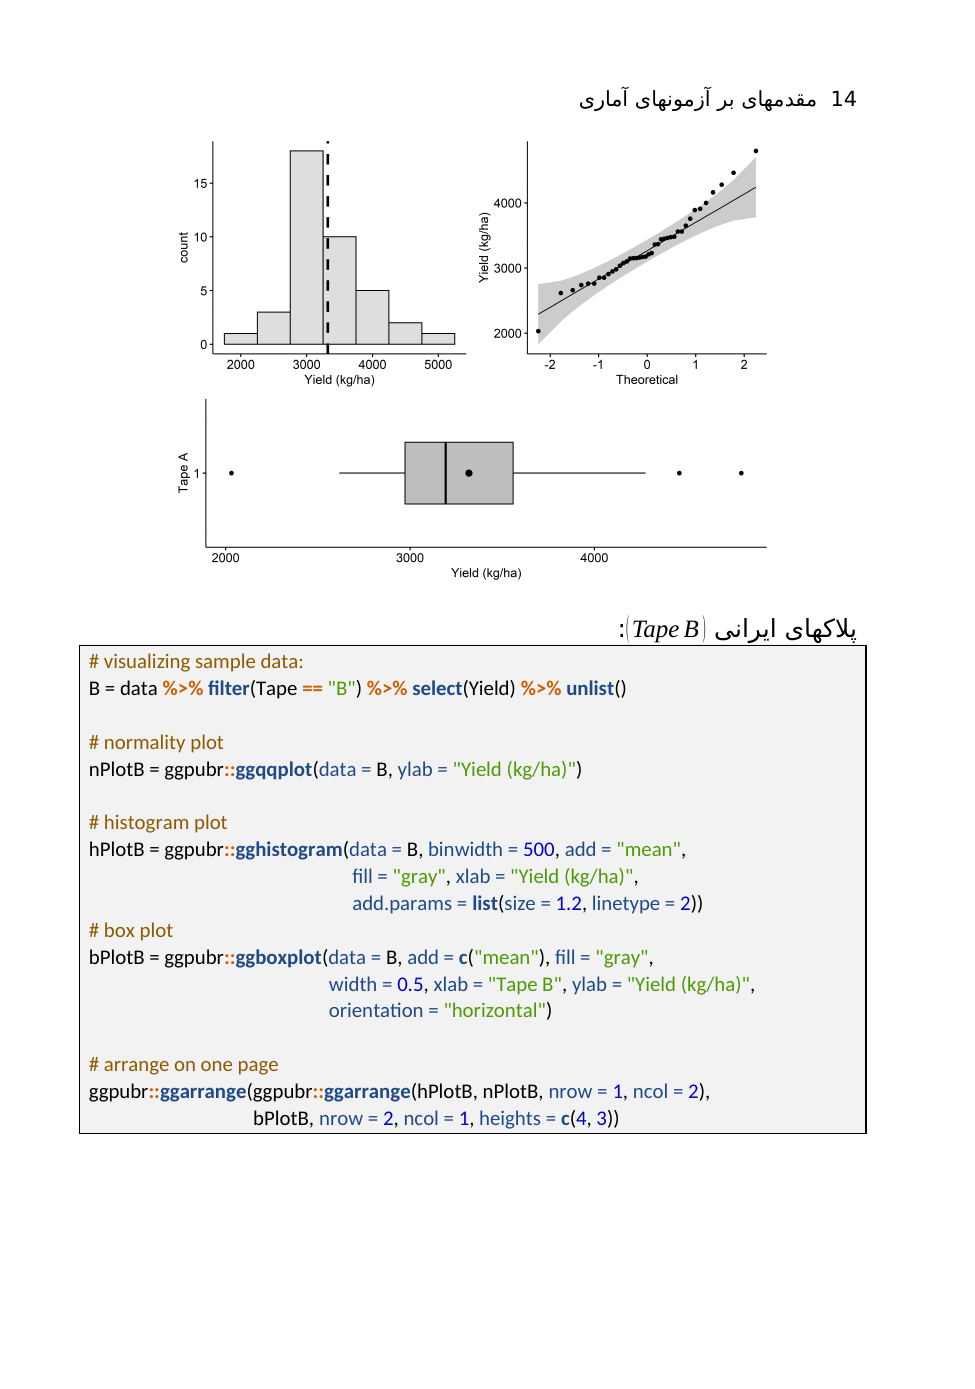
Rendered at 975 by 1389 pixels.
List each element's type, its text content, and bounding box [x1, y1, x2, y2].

picture [172, 135, 773, 586]
text # visualizing sample data: B = data %>% filter(Tape == "B") %>% select(Yield) %>% unlist() # normality plot nPlotB = ggpubr::ggqqplot(data = B, ylab = "Yield (kg/ha)") # histogram plot hPlotB = ggpubr::gghistogram(data = B, binwidth = 500, add = "mean", fill = "gray", xlab = "Yield (kg/ha)", add.params = list(size = 1.2, linetype = 2)) # box plot bPlotB = ggpubr::ggboxplot(data = B, add = c("mean"), fill = "gray", width = 0.5, xlab = "Tape B", ylab = "Yield (kg/ha)", orientation = "horizontal") # arrange on one page ggpubr::ggarrange(ggpubr::ggarrange(hPlotB, nPlotB, nrow = 1, ncol = 2), bPlotB, nrow = 2, ncol = 1, heights = c(4, 3)) [80, 646, 865, 1133]
text پلاک‏های ایرانی : [89, 614, 857, 644]
